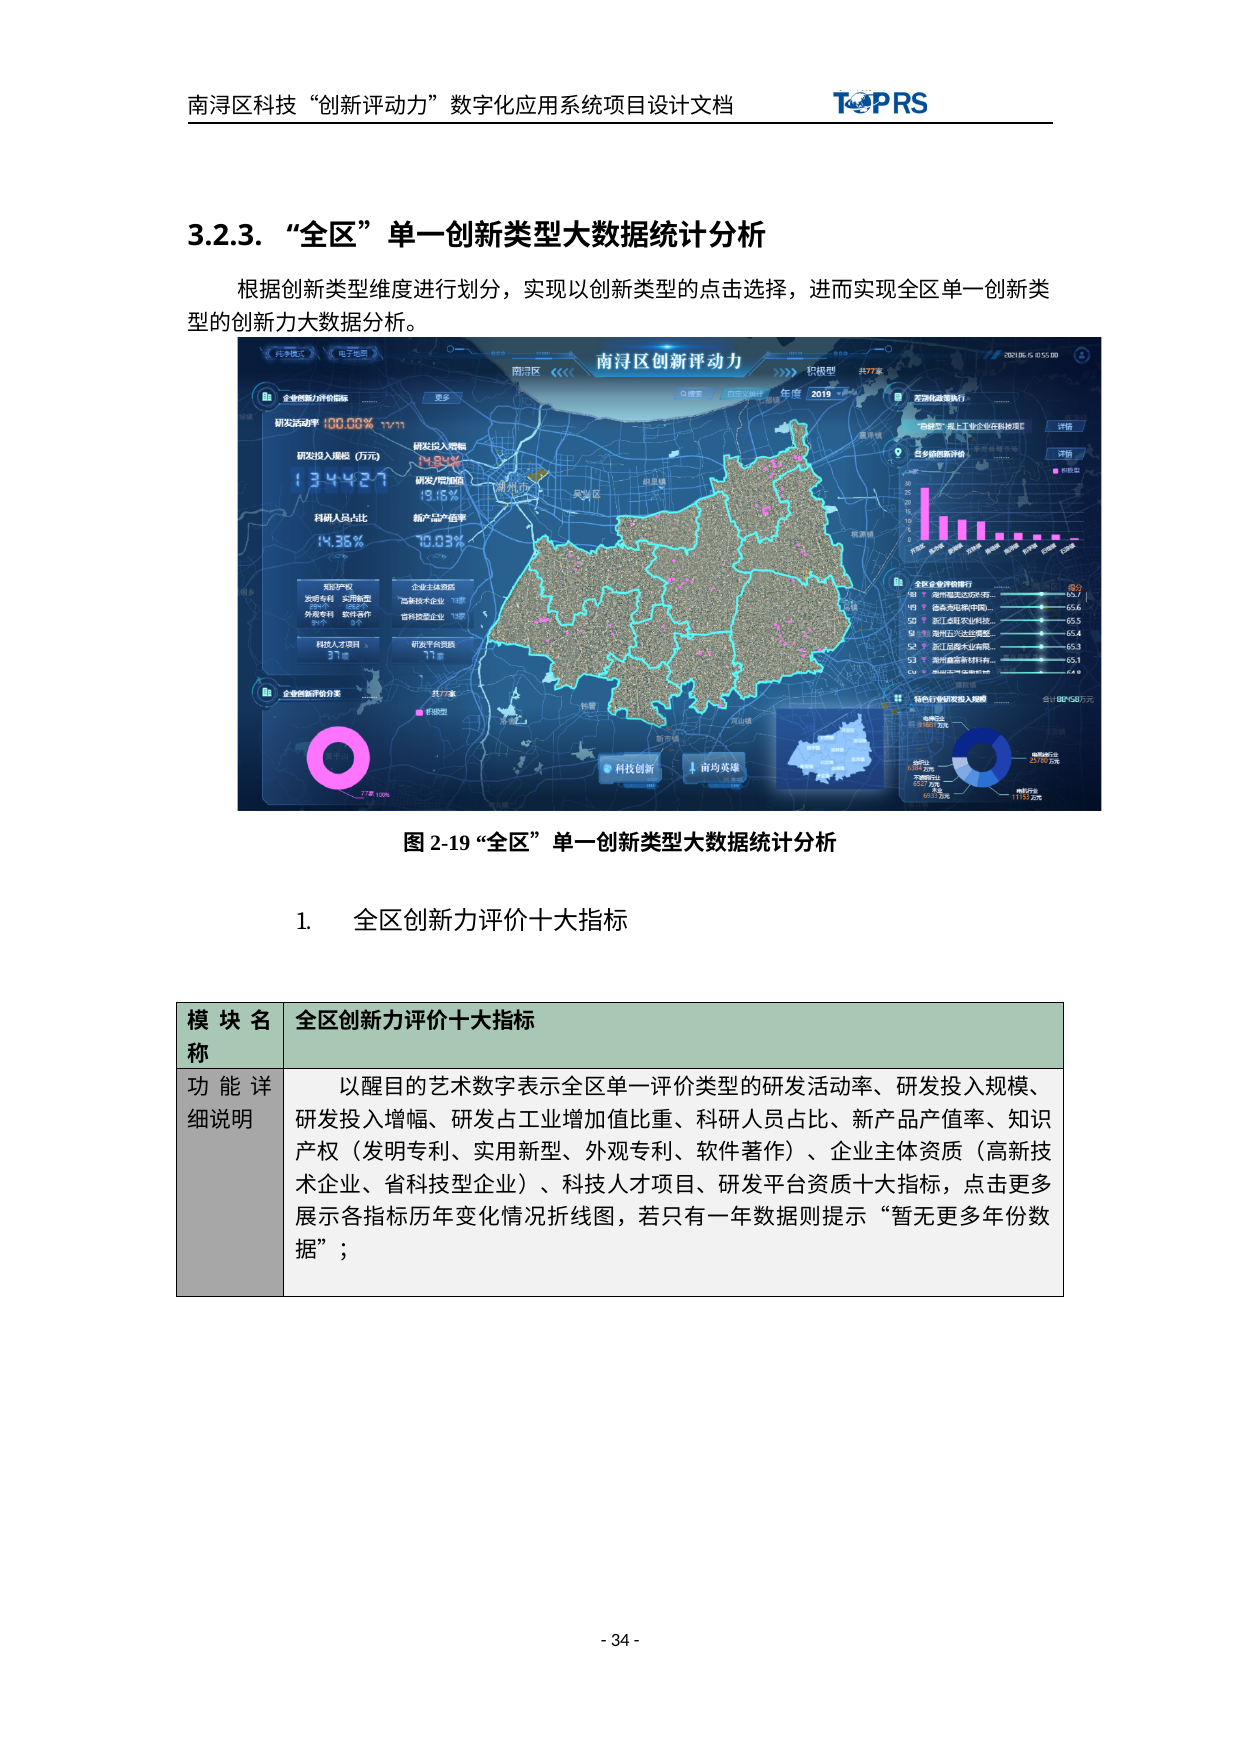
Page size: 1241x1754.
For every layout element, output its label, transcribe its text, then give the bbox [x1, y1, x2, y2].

table_header 全区创新力评价十大指标 [284, 1003, 1063, 1068]
text 根据创新类型维度进行划分，实现以创新类型的点击选择，进而实现全区单一创新类型的创新力大数据分析。 [187, 272, 1053, 337]
table_cell 以醒目的艺术数字表示全区单一评价类型的研发活动率、研发投入规模、研发投入增幅、研发占工业增加值比重、科研人员占比、新产品产值率、知识产权（发明专利、实用新型、外观专利、软件著作）、企业主体资质（高新技术企业、省科技型企业）、科技人才项目、研发平台资质十大指标，点击更多展示各指标历年变化情况折线图，若只有一年数据则提示“暂无更多年份数据”； [284, 1069, 1063, 1296]
list “全区”单一创新类型大数据统计分析 [187, 201, 1053, 266]
picture [237, 337, 1102, 811]
picture [832, 90, 928, 114]
text 图2-19 “全区”单一创新类型大数据统计分析 [187, 824, 1053, 857]
table_cell 功能详细说明 [177, 1069, 283, 1296]
subtitle 全区创新力评价十大指标 [297, 886, 1053, 951]
table_header 模块名称 [177, 1003, 283, 1068]
